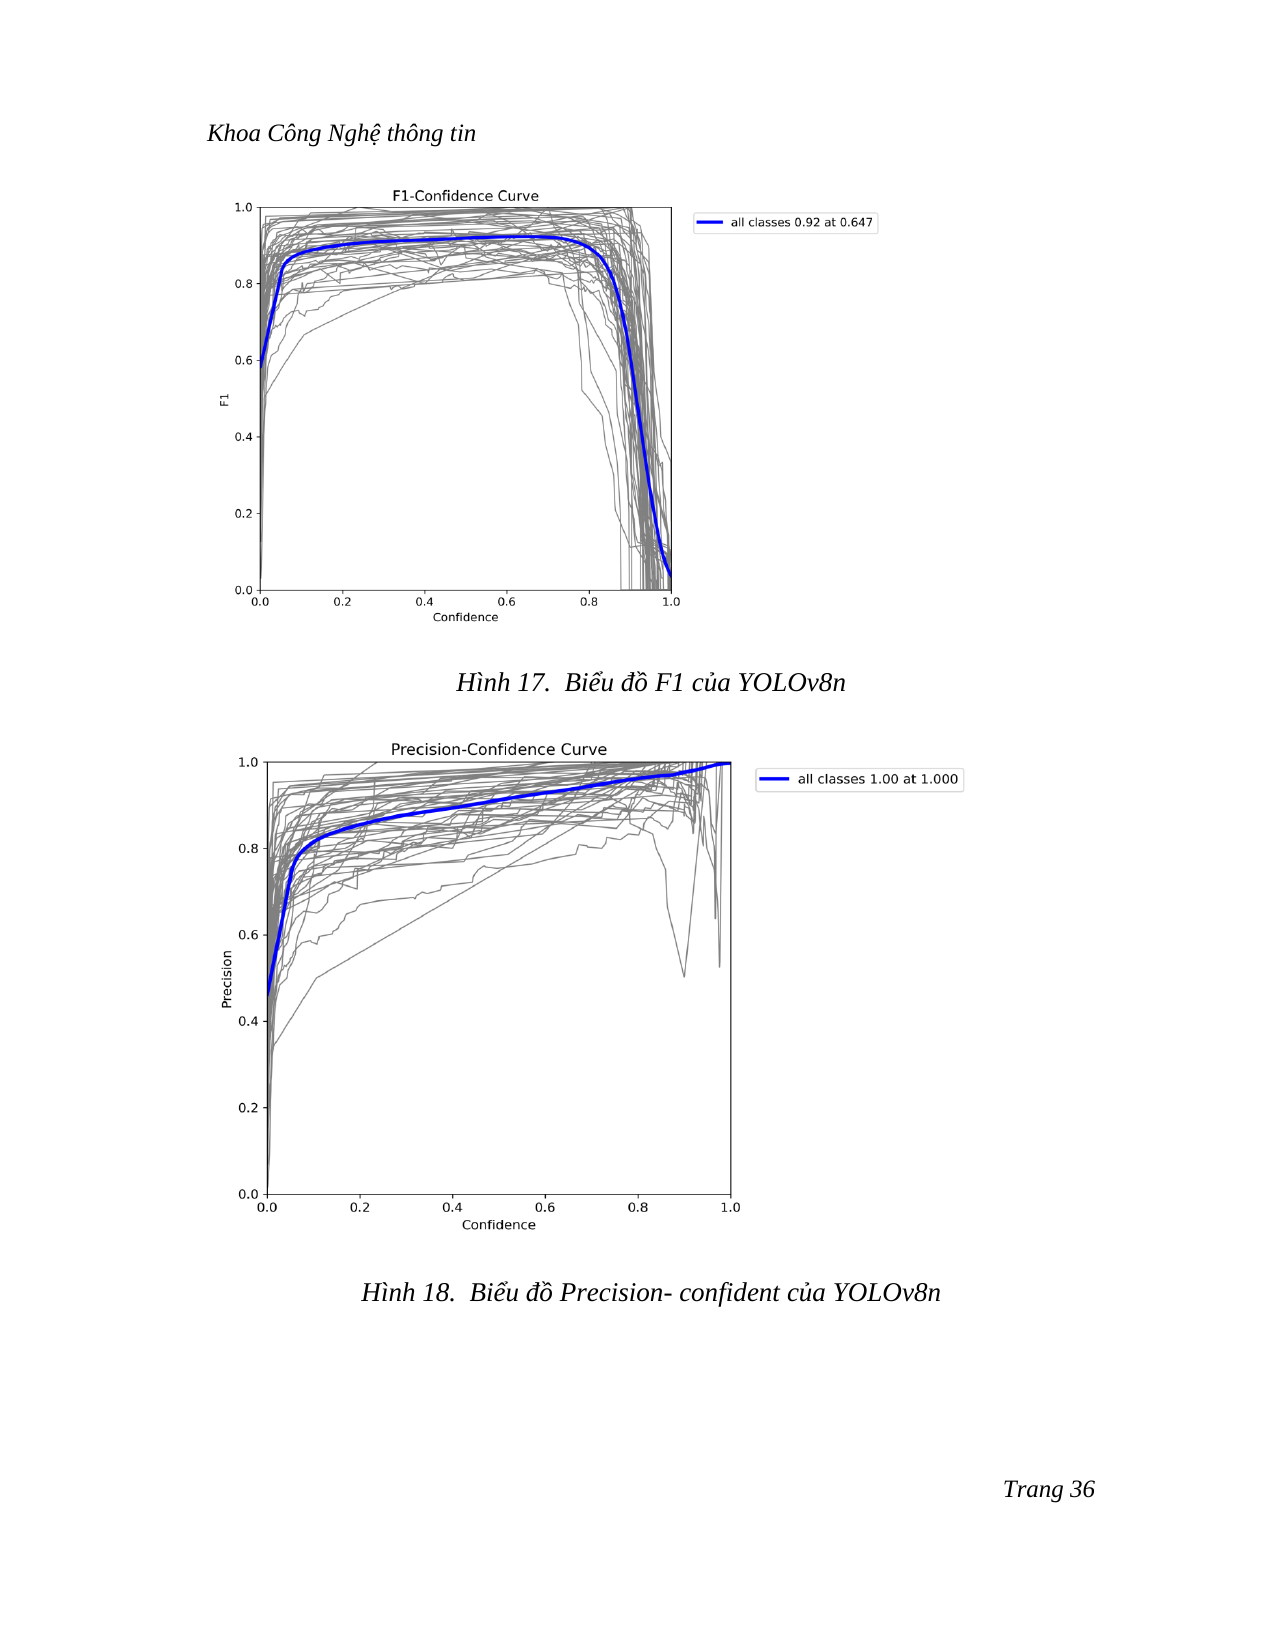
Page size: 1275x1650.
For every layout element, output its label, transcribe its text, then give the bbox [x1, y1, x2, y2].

picture [206, 728, 983, 1246]
text Hình 18. Biểu đồ Precision- confident của YOLOv8n [207, 1276, 1098, 1308]
text Hình 17. Biểu đồ F1 của YOLOv8n [207, 666, 1098, 697]
picture [206, 177, 895, 636]
